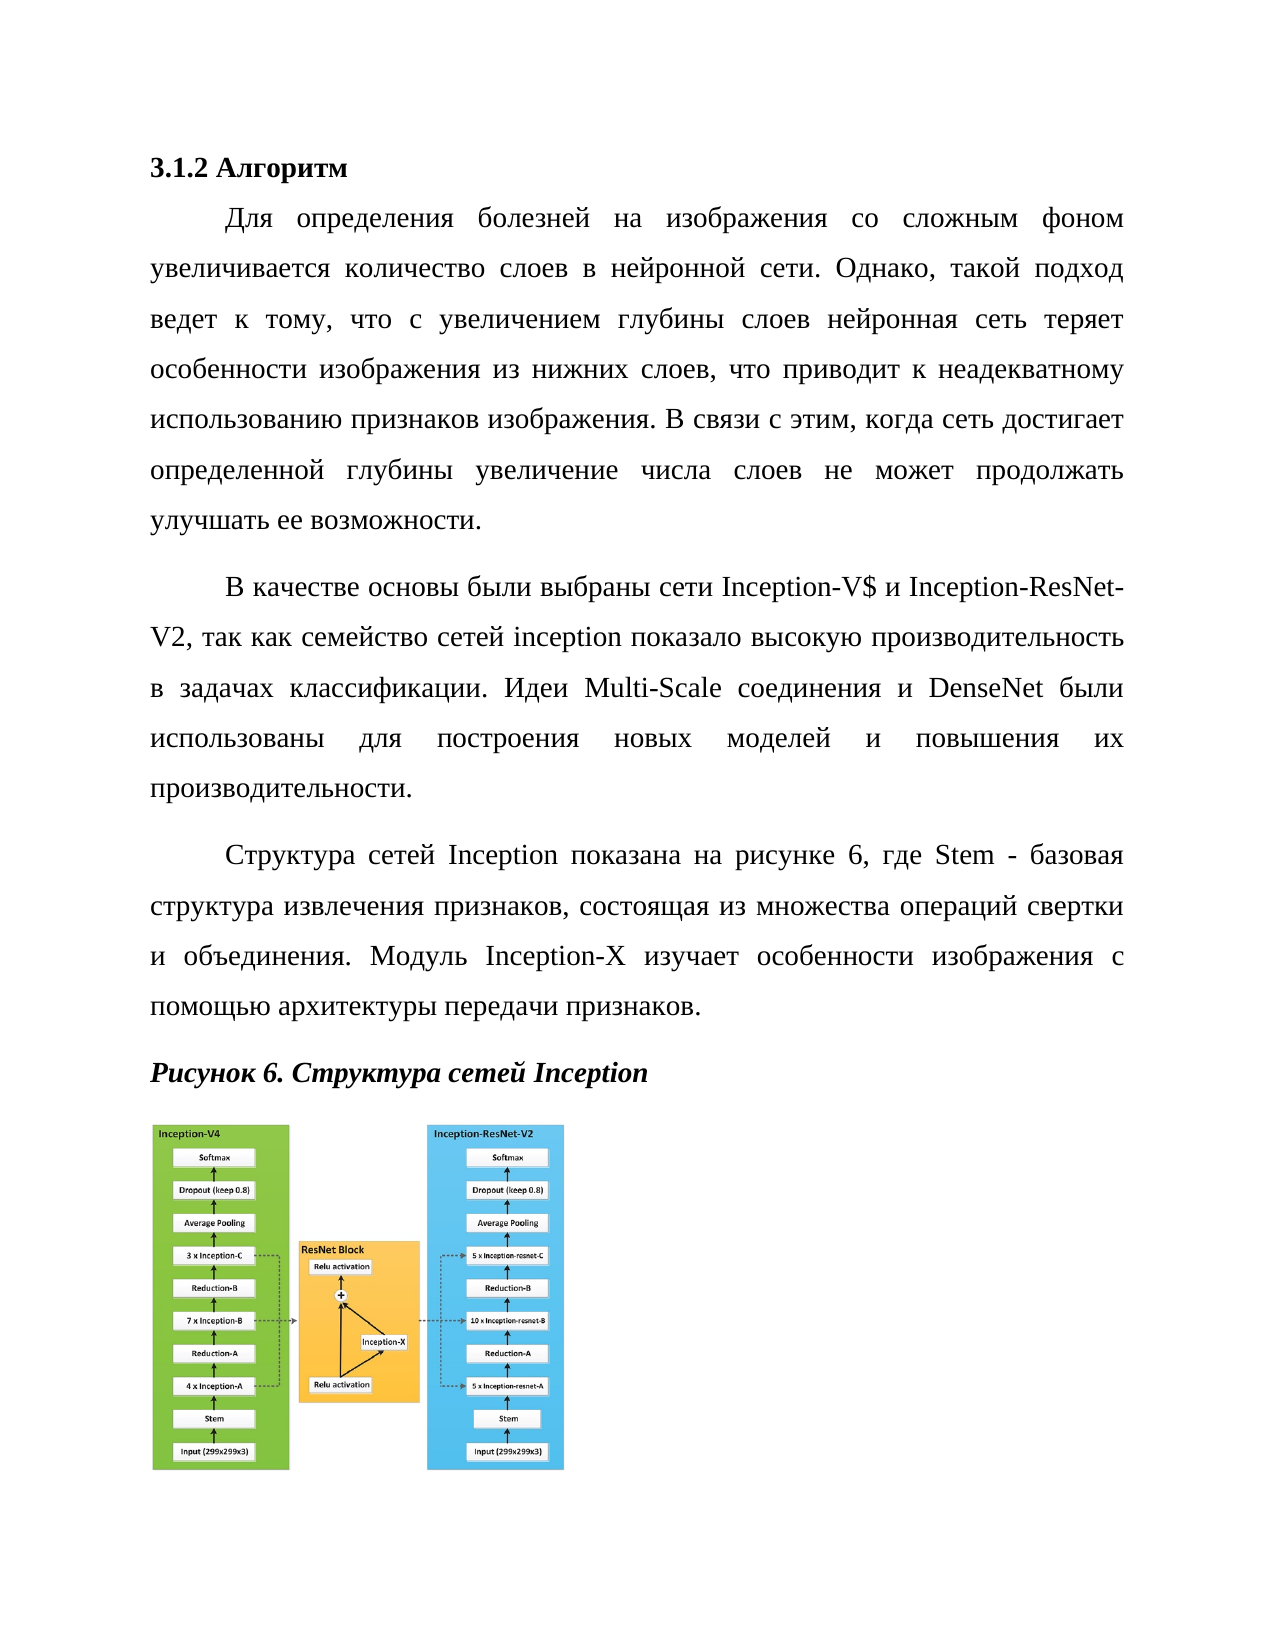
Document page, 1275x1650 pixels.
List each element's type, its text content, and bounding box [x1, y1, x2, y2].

text Рисунок 6. Структура сетей Inception [150, 1055, 1125, 1089]
text В качестве основы были выбраны сети Inception-V$ и Inception-ResNet-V2, так как семейство сетей inception показало высокую производительность в задачах классификации. Идеи Multi-Scale соединения и DenseNet были использованы для построения новых моделей и повышения их производительности. [150, 569, 1125, 804]
text Для определения болезней на изображения со сложным фоном увеличивается количество слоев в нейронной сети. Однако, такой подход ведет к тому, что с увеличением глубины слоев нейронная сеть теряет особенности изображения из нижних слоев, что приводит к неадекватному использованию признаков изображения. В связи с этим, когда сеть достигает определенной глубины увеличение числа слоев не может продолжать улучшать ее возможности. [150, 200, 1125, 536]
text Структура сетей Inception показана на рисунке 6, где Stem - базовая структура извлечения признаков, состоящая из множества операций свертки и объединения. Модуль Inception-X изучает особенности изображения с помощью архитектуры передачи признаков. [150, 837, 1125, 1022]
subtitle 3.1.2 Алгоритм [150, 150, 1125, 183]
picture [150, 1122, 567, 1473]
